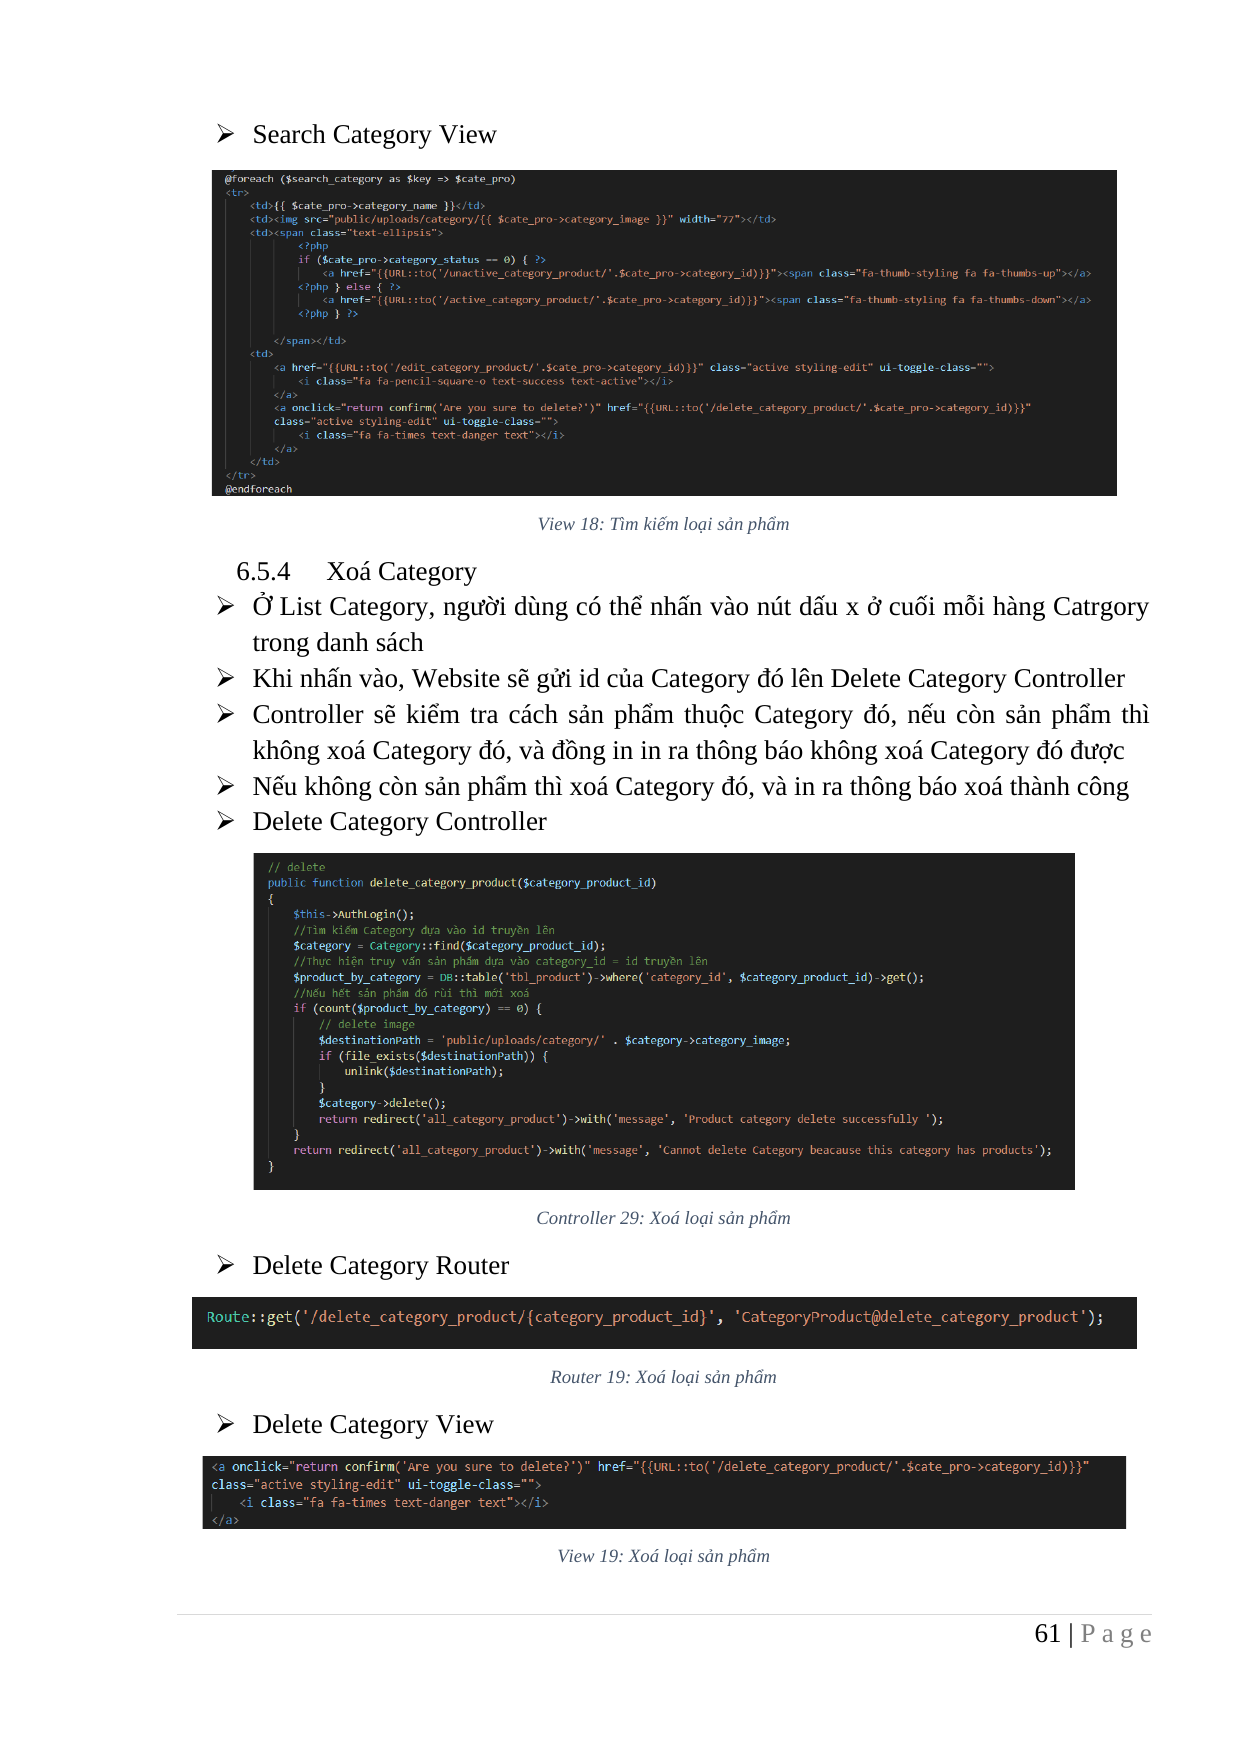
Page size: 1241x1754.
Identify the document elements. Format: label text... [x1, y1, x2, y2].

subtitle Xoá Category [236, 555, 1152, 586]
list Controller sẽ kiểm tra cách sản phẩm thuộc Category đó, nếu còn sản phẩm thì không xoá Category đó, và đồng in in ra thông báo không xoá Category đó được [215, 698, 1152, 765]
list Delete Category Router [215, 1249, 1152, 1280]
list Delete Category View [215, 1408, 1152, 1439]
list Ở List Category, người dùng có thể nhấn vào nút dấu x ở cuối mỗi hàng Catrgory trong danh sách [215, 591, 1152, 657]
picture [192, 1297, 1137, 1349]
list Delete Category Controller [215, 806, 1152, 837]
picture [211, 170, 1117, 496]
picture [202, 1456, 1127, 1529]
picture [253, 853, 1075, 1190]
list Nếu không còn sản phẩm thì xoá Category đó, và in ra thông báo xoá thành công [215, 769, 1152, 801]
list Search Category View [215, 118, 1152, 149]
list Khi nhấn vào, Website sẽ gửi id của Category đó lên Delete Category Controller [215, 662, 1152, 693]
